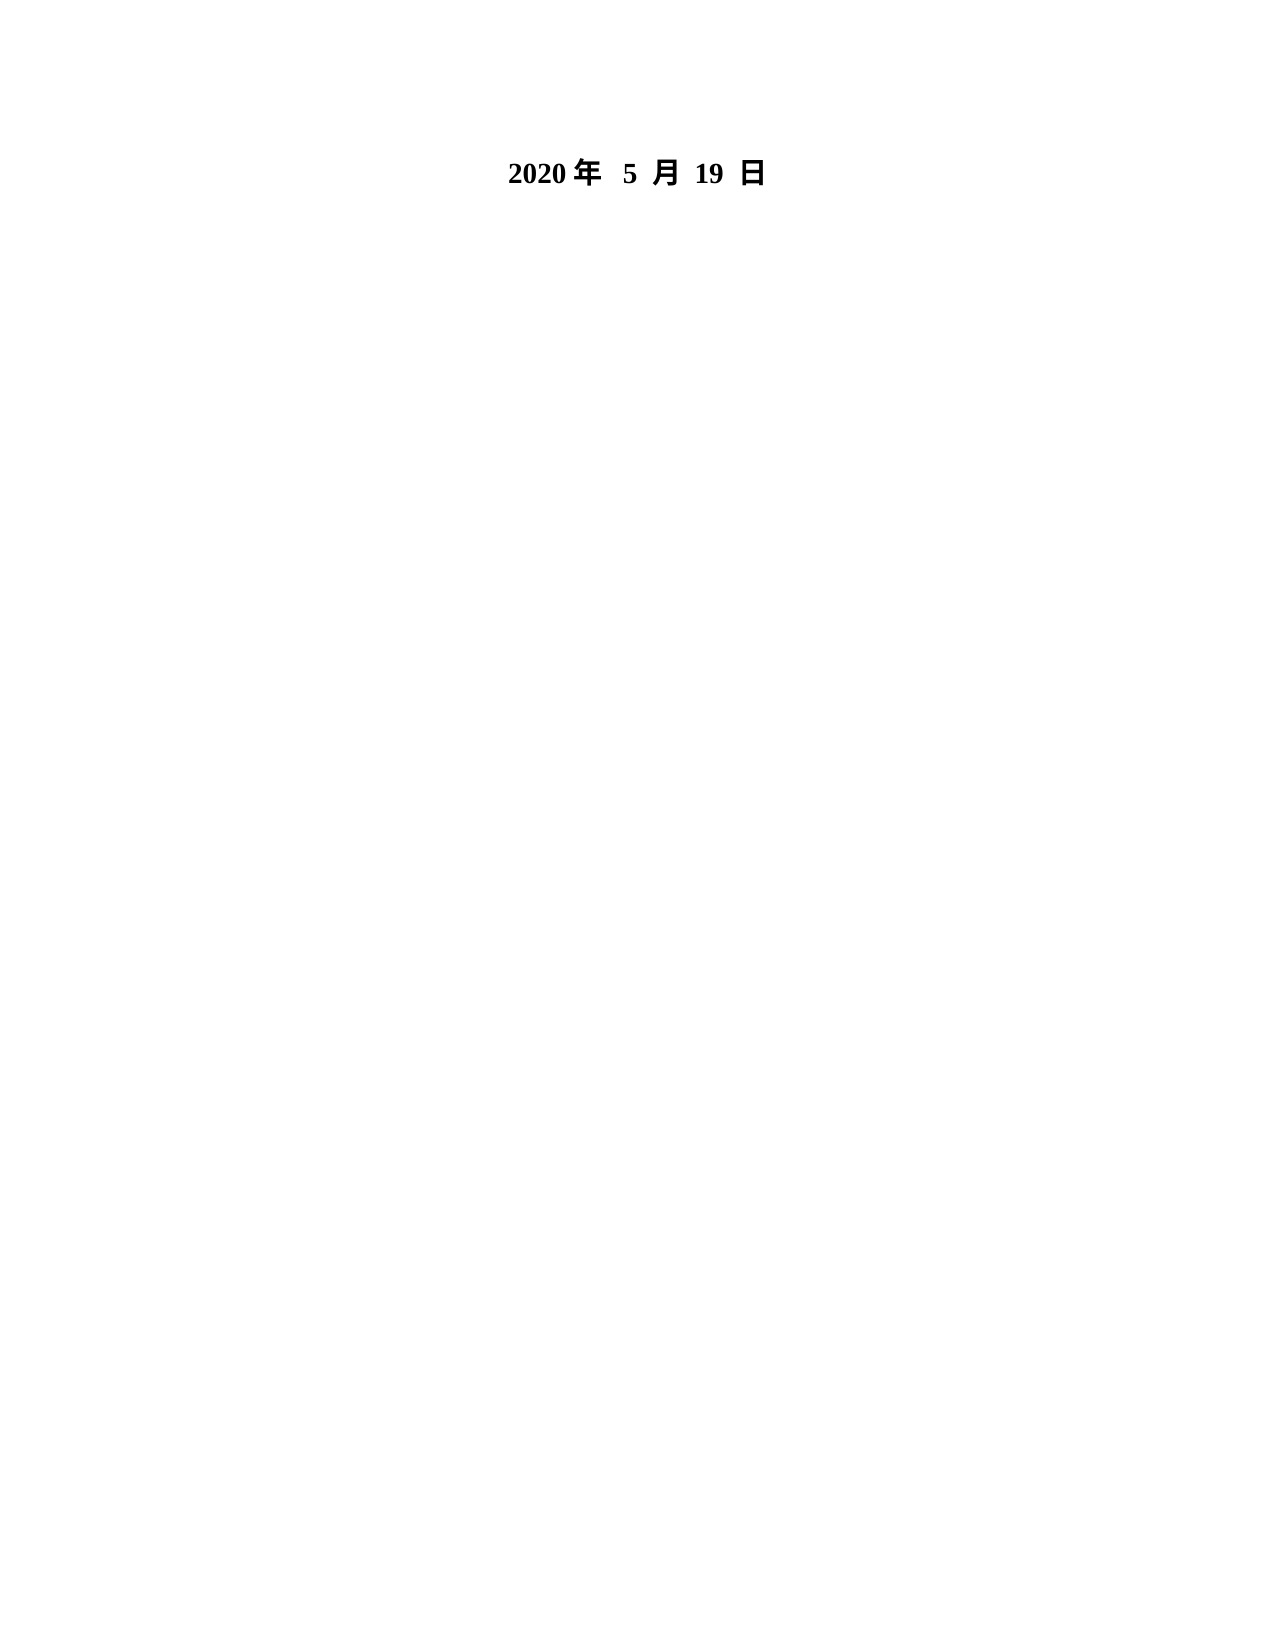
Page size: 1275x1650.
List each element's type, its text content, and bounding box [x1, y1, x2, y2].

text 2020 年 5 月 19 日 [187, 150, 1087, 192]
